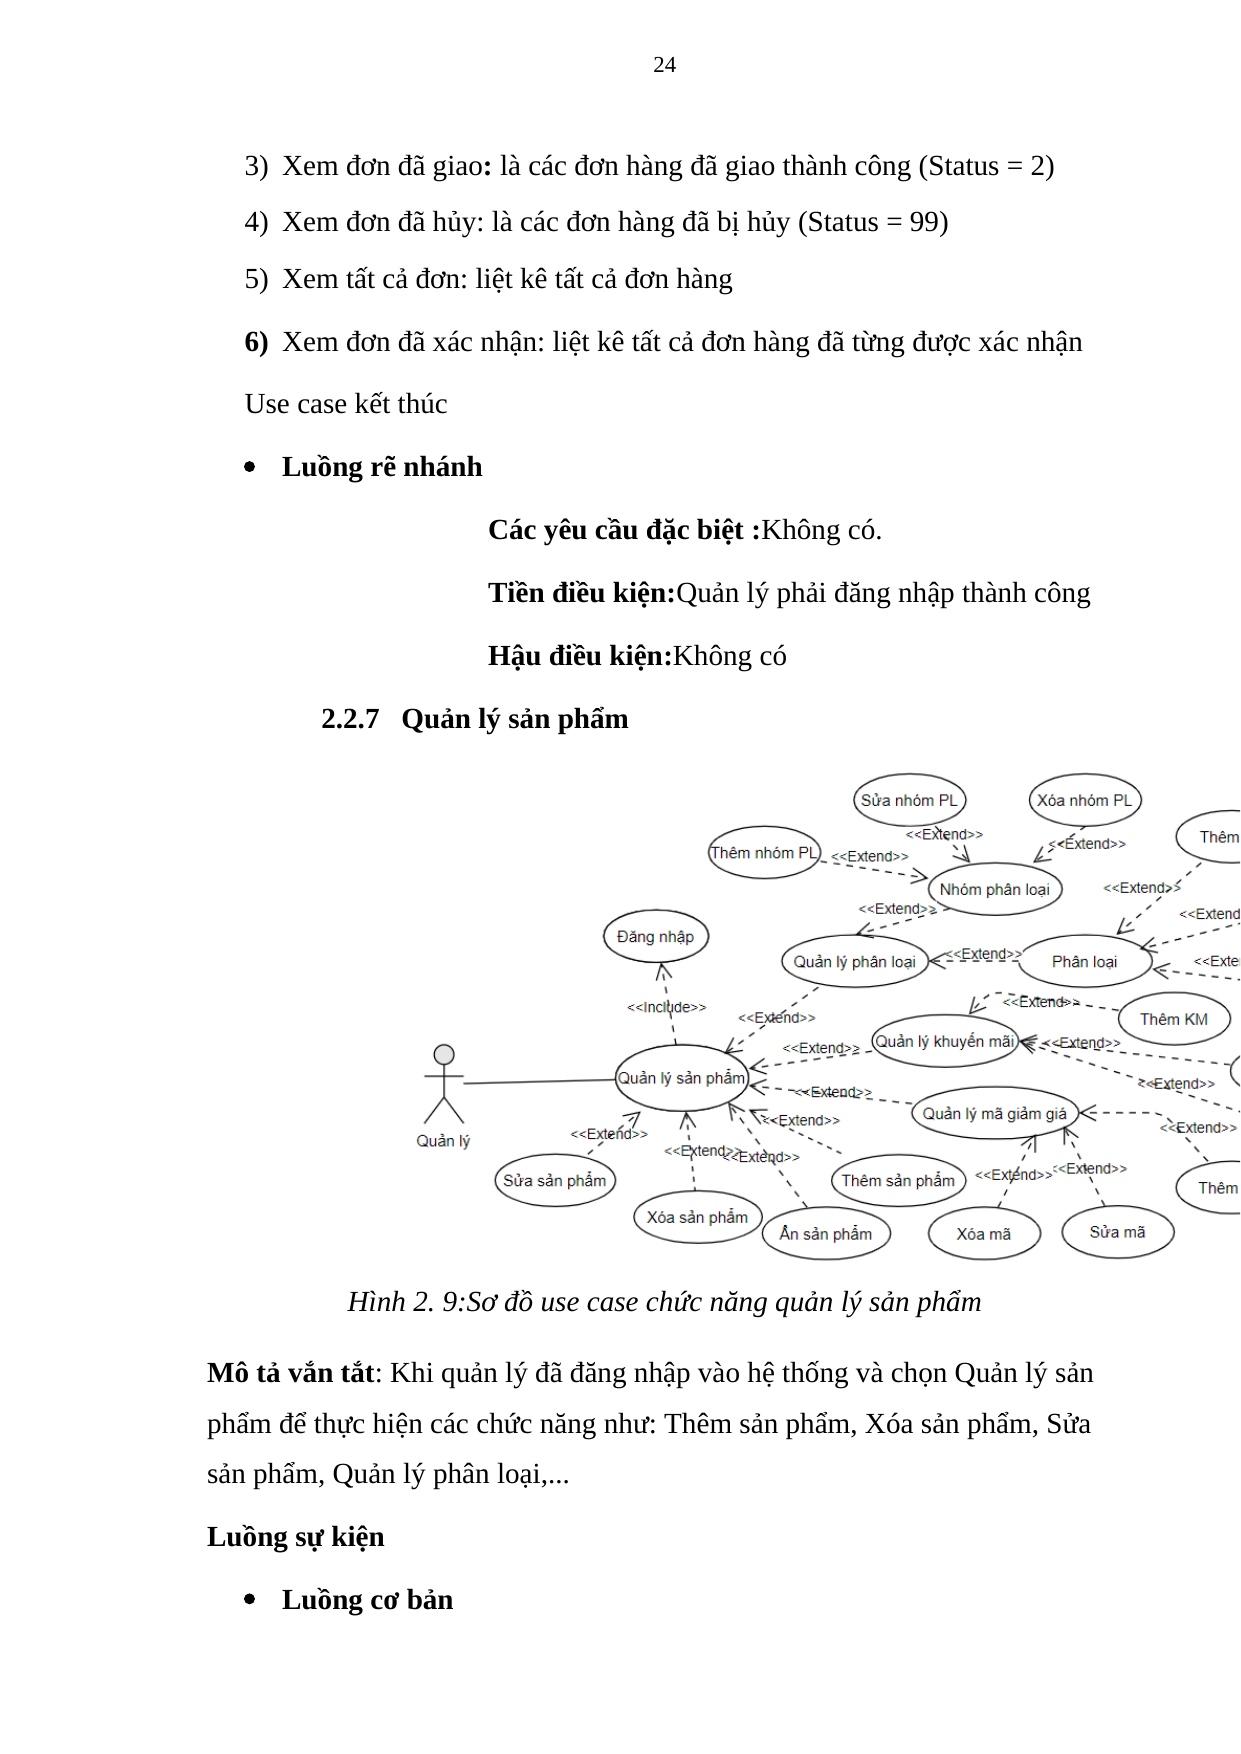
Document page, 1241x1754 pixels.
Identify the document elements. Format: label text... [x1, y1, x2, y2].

text Các yêu cầu đặc biệt :Không có. [413, 512, 1122, 546]
list Xem đơn đã giao: là các đơn hàng đã giao thành công (Status = 2) [244, 148, 1112, 181]
list Xem đơn đã hủy: là các đơn hàng đã bị hủy (Status = 99) [244, 204, 1112, 238]
text Hậu điều kiện:Không có [413, 638, 1122, 672]
list Xem tất cả đơn: liệt kê tất cả đơn hàng [244, 261, 1112, 294]
text Tiền điều kiện:Quản lý phải đăng nhập thành công [413, 575, 1122, 609]
text Hình 2. 9:Sơ đồ use case chức năng quản lý sản phẩm [207, 1284, 1122, 1318]
text Mô tả vắn tắt: Khi quản lý đã đăng nhập vào hệ thống và chọn Quản lý sản phẩm để thực hiện các chức năng như: Thêm sản phẩm, Xóa sản phẩm, Sửa sản phẩm, Quản lý phân loại,... [207, 1356, 1122, 1490]
text Use case kết thúc [244, 387, 930, 420]
list Luồng rẽ nhánh [244, 449, 1122, 483]
text Luồng sự kiện [207, 1519, 1122, 1553]
list Xem đơn đã xác nhận: liệt kê tất cả đơn hàng đã từng được xác nhận [244, 324, 1122, 357]
list Luồng cơ bản [244, 1582, 1122, 1616]
subtitle 2.2.7 Quản lý sản phẩm [246, 701, 1122, 734]
picture [412, 763, 1241, 1269]
